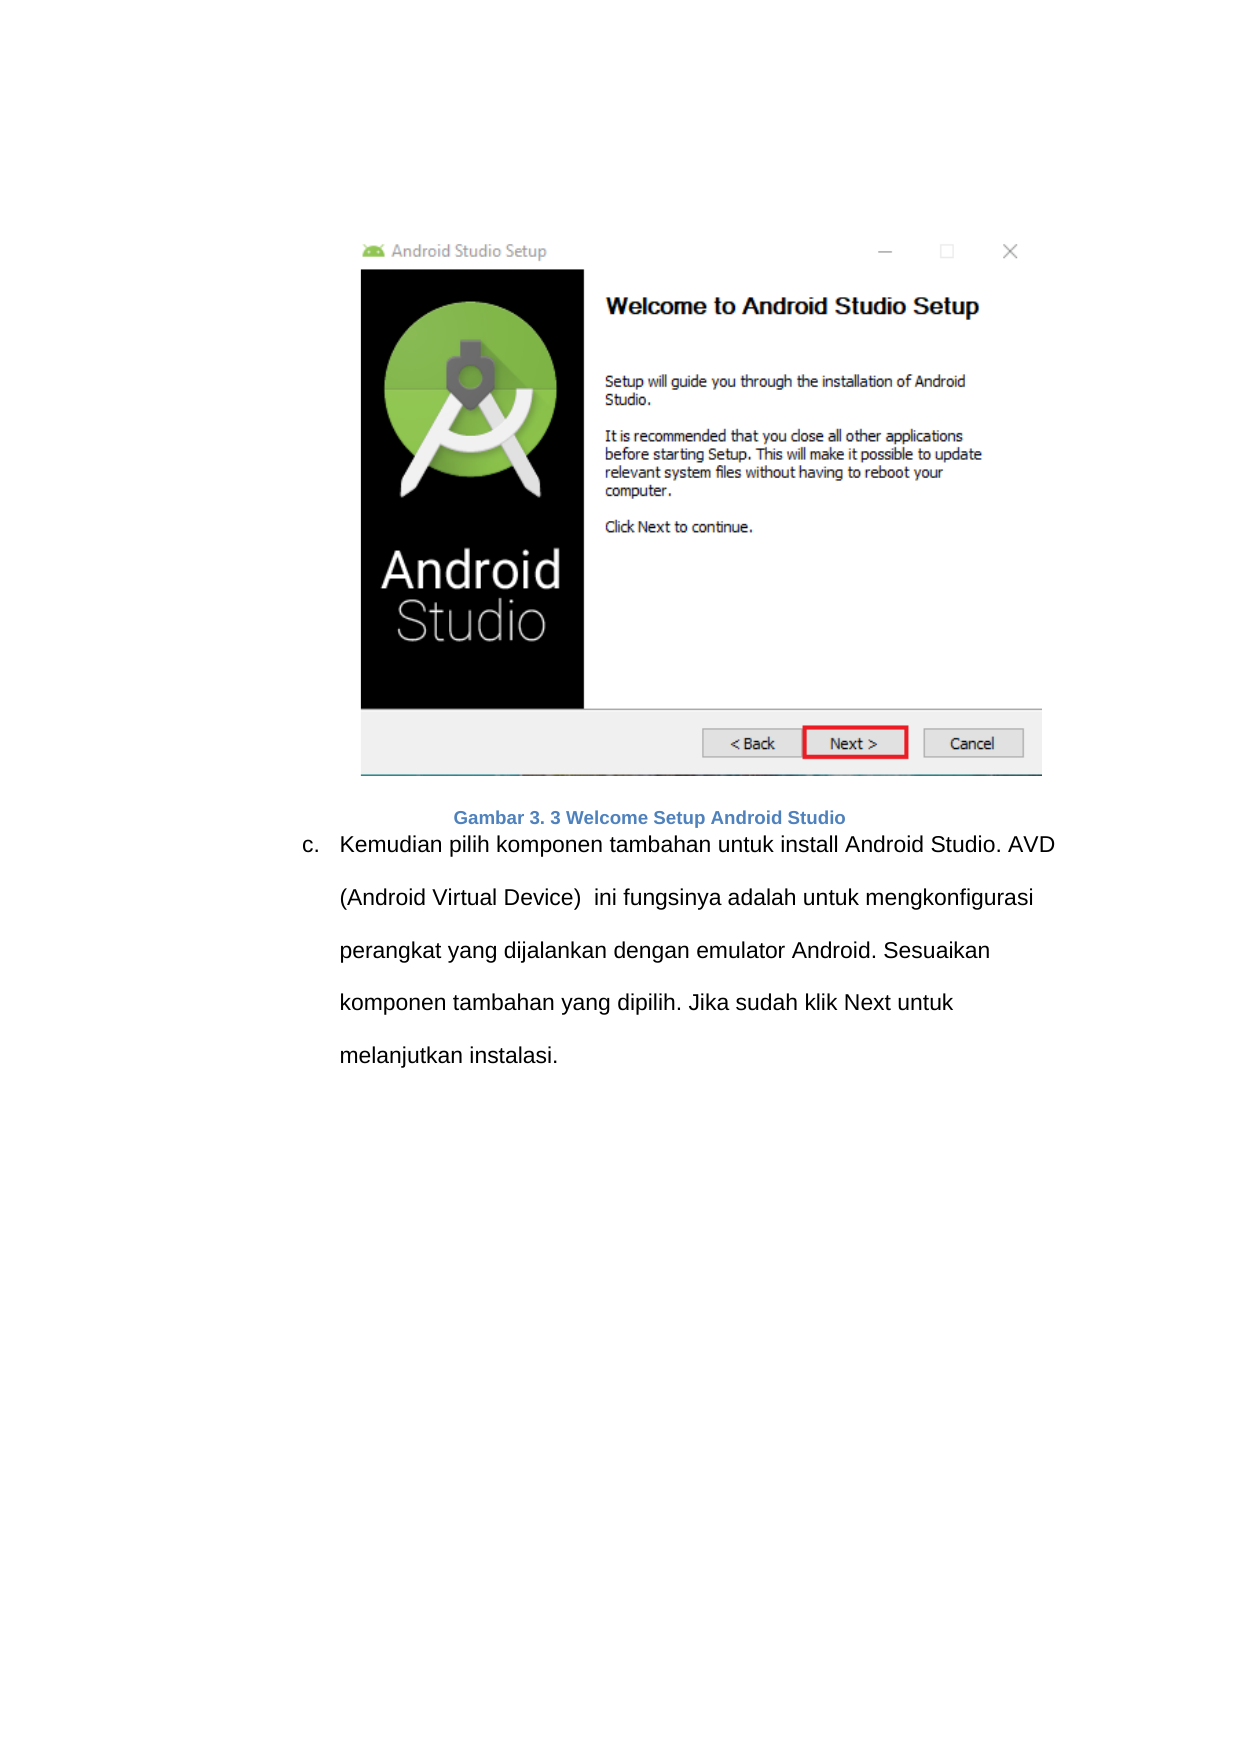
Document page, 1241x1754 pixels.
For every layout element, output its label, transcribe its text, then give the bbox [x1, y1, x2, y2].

list Kemudian pilih komponen tambahan untuk install Android Studio. AVD (Android Virtual Device) ini fungsinya adalah untuk mengkonfigurasi perangkat yang dijalankan dengan emulator Android. Sesuaikan komponen tambahan yang dipilih. Jika sudah klik Next untuk melanjutkan instalasi. [302, 831, 1063, 1068]
text Gambar 3. 3 Welcome Setup Android Studio [236, 806, 1063, 828]
picture [360, 236, 1042, 776]
